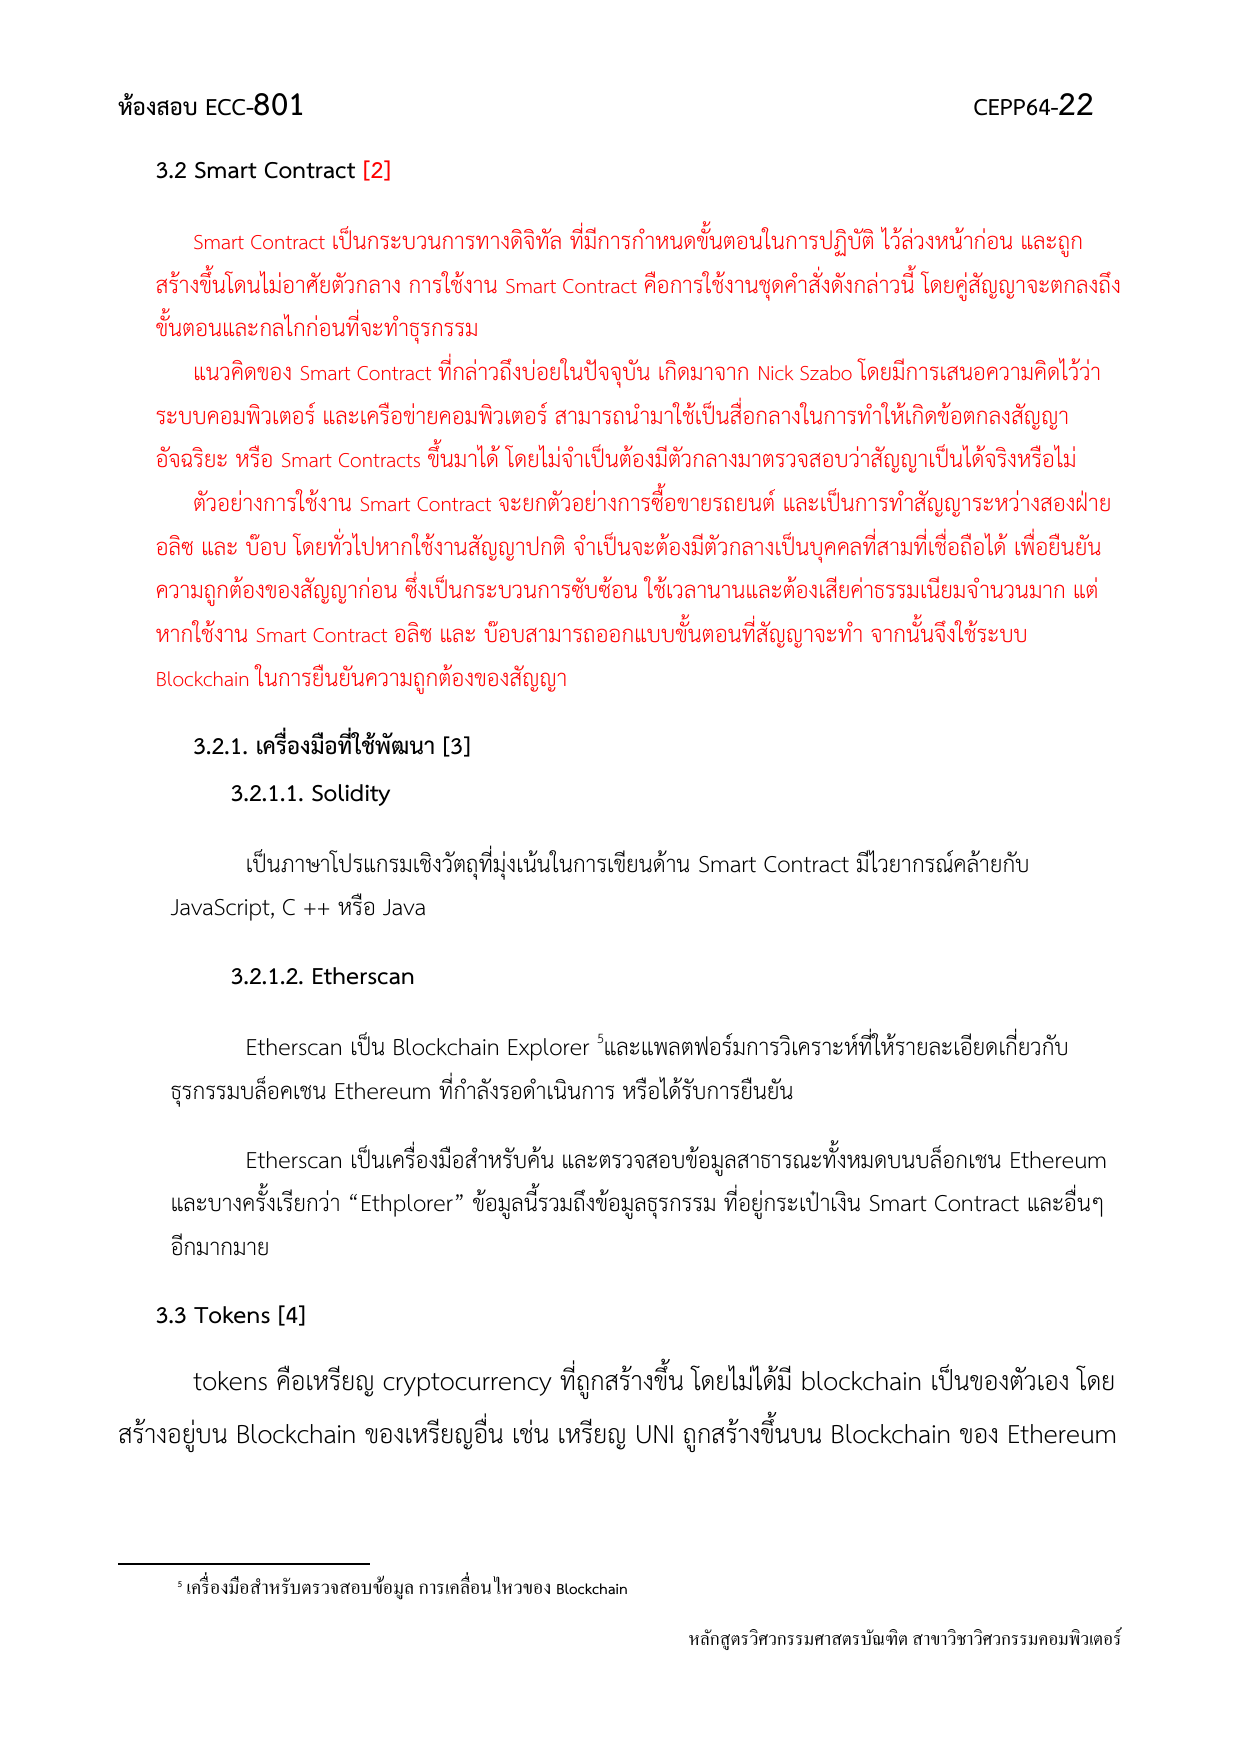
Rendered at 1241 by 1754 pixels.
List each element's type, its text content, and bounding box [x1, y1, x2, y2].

list ตัวอย่างการใช้งาน Smart Contract จะยกตัวอย่างการซื้อขายรถยนต์ และเป็นการทำสัญญาระหว่างสองฝ่าย อลิซ และ บ๊อบ โดยทั่วไปหากใช้งานสัญญาปกติ จำเป็นจะต้องมีตัวกลางเป็นบุคคลที่สามที่เชื่อถือได้ เพื่อยืนยันความถูกต้องของสัญญาก่อน ซึ่งเป็นกระบวนการซับซ้อน ใช้เวลานานและต้องเสียค่าธรรมเนียมจำนวนมาก แต่หากใช้งาน Smart Contract อลิซ และ บ๊อบสามารถออกแบบขั้นตอนที่สัญญาจะทำ จากนั้นจึงใช้ระบบ Blockchain ในการยืนยันความถูกต้องของสัญญา [156, 483, 1122, 701]
text Etherscan เป็นเครื่องมือสำหรับค้น และตรวจสอบข้อมูลสาธารณะทั้งหมดบนบล็อกเชน Ethereum และบางครั้งเรียกว่า “Ethplorer” ข้อมูลนี้รวมถึงข้อมูลธุรกรรม ที่อยู่กระเป๋าเงิน Smart Contract และอื่นๆ อีกมากมาย [171, 1140, 1122, 1271]
text เป็นภาษาโปรแกรมเชิงวัตถุที่มุ่งเน้นในการเขียนด้าน Smart Contract มีไวยากรณ์คล้ายกับ JavaScript, C ++ หรือ Java [171, 844, 1122, 931]
list เครื่องมือที่ใช้พัฒนา [3] [193, 726, 1122, 770]
text Smart Contract [2] [156, 150, 1122, 194]
list แนวคิดของ Smart Contract ที่กล่าวถึงบ่อยในปัจจุบัน เกิดมาจาก Nick Szabo โดยมีการเสนอความคิดไว้ว่า ระบบคอมพิวเตอร์ และเครือข่ายคอมพิวเตอร์ สามารถนำมาใช้เป็นสื่อกลางในการทำให้เกิดข้อตกลงสัญญาอัจฉริยะ หรือ Smart Contracts ขึ้นมาได้ โดยไม่จำเป็นต้องมีตัวกลางมาตรวจสอบว่าสัญญาเป็นได้จริงหรือไม่ [156, 352, 1122, 483]
list Smart Contract เป็นกระบวนการทางดิจิทัล ที่มีการกำหนดขั้นตอนในการปฏิบัติ ไว้ล่วงหน้าก่อน และถูกสร้างขึ้นโดนไม่อาศัยตัวกลาง การใช้งาน Smart Contract คือการใช้งานชุดคำสั่งดังกล่าวนี้ โดยคู่สัญญาจะตกลงถึงขั้นตอนและกลไกก่อนที่จะทำธุรกรรม [156, 221, 1122, 352]
list Solidity [231, 773, 1122, 816]
text Tokens [4] [156, 1296, 1122, 1339]
text Etherscan เป็น Blockchain Explorer และแพลตฟอร์มการวิเคราะห์ที่ให้รายละเอียดเกี่ยวกับธุรกรรมบล็อคเชน Ethereum ที่กำลังรอดำเนินการ หรือได้รับการยืนยัน [171, 1027, 1122, 1115]
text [118, 1358, 1122, 1461]
list Etherscan [231, 956, 1122, 1000]
